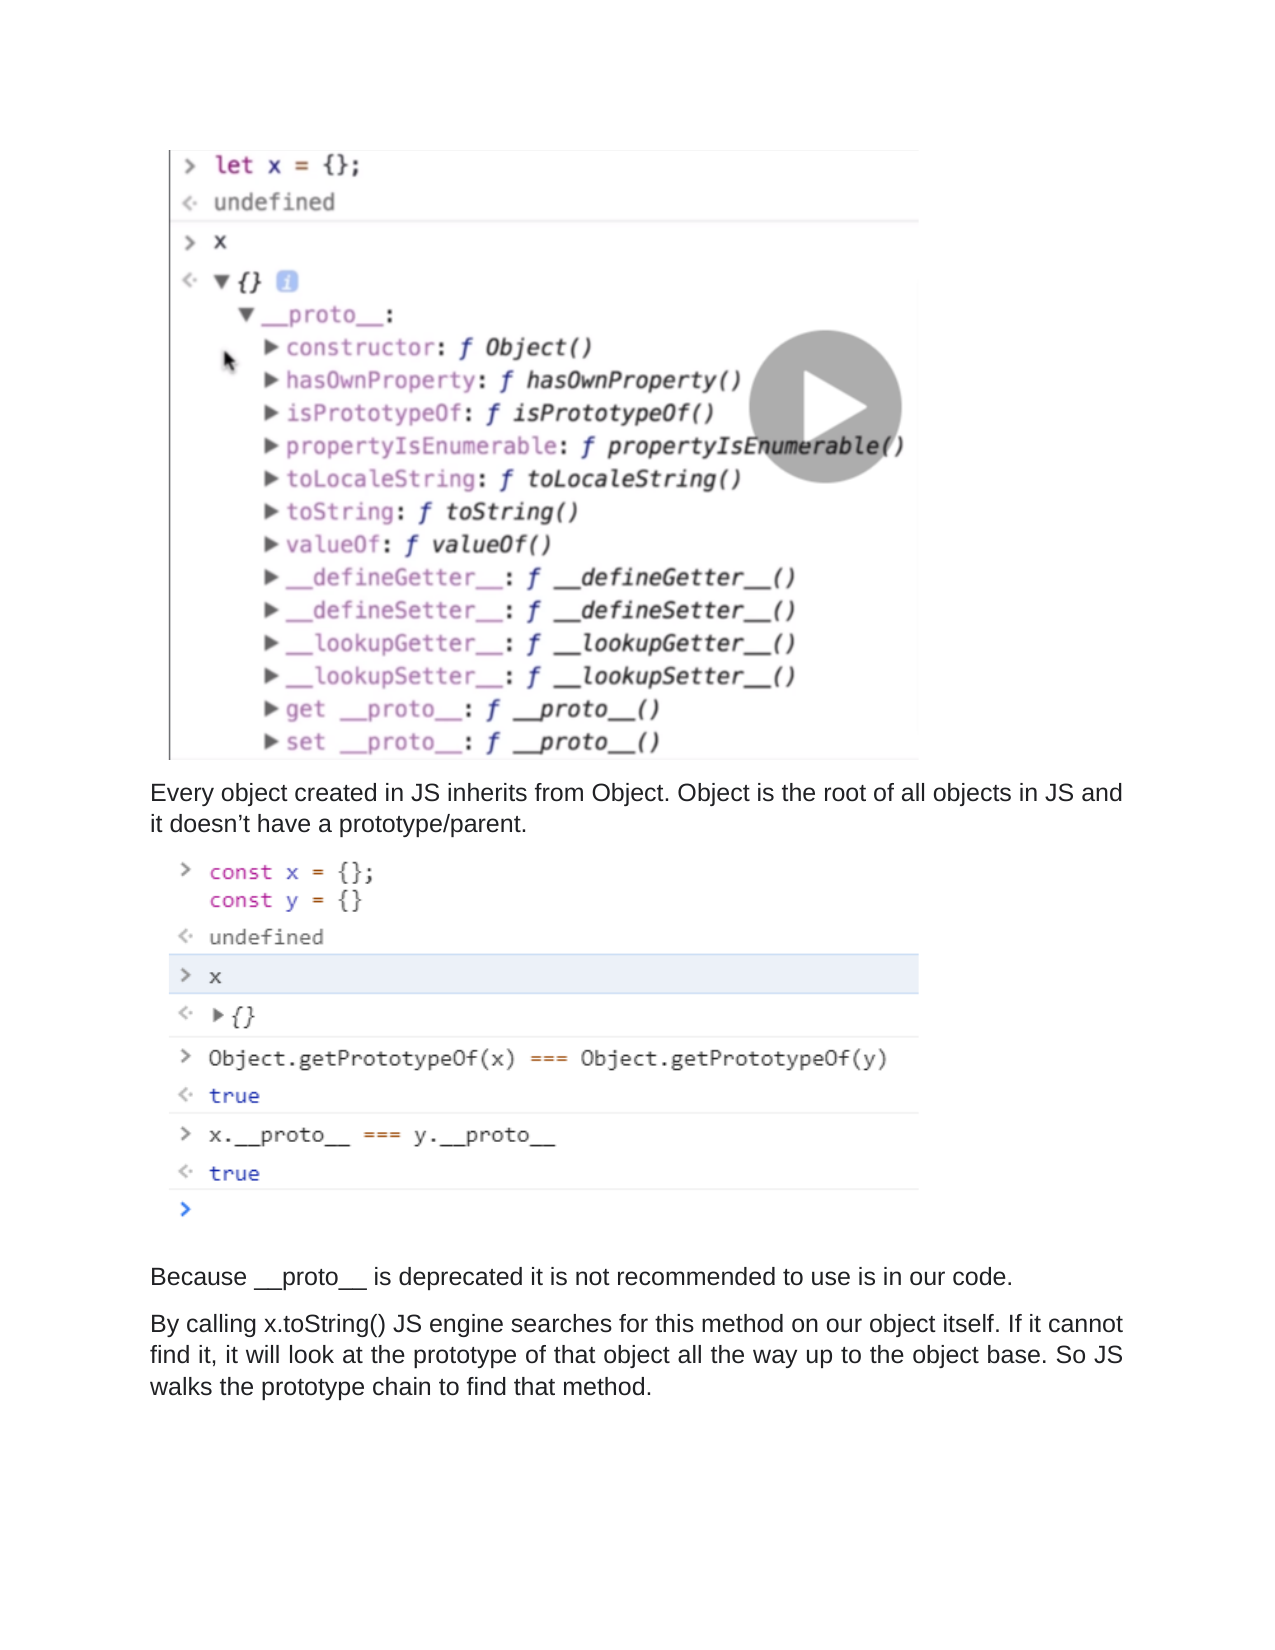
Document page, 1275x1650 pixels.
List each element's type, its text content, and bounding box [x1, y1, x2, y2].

text Every object created in JS inherits from Object. Object is the root of all objects in JS and it doesn’t have a prototype/parent. [150, 778, 1125, 838]
text By calling x.toString() JS engine searches for this method on our object itself. If it cannot find it, it will look at the prototype of that object all the way up to the object base. So JS walks the prototype chain to find that method. [150, 1309, 1125, 1400]
text Because __proto__ is deprecated it is not recommended to use is in our code. [150, 1262, 1125, 1291]
